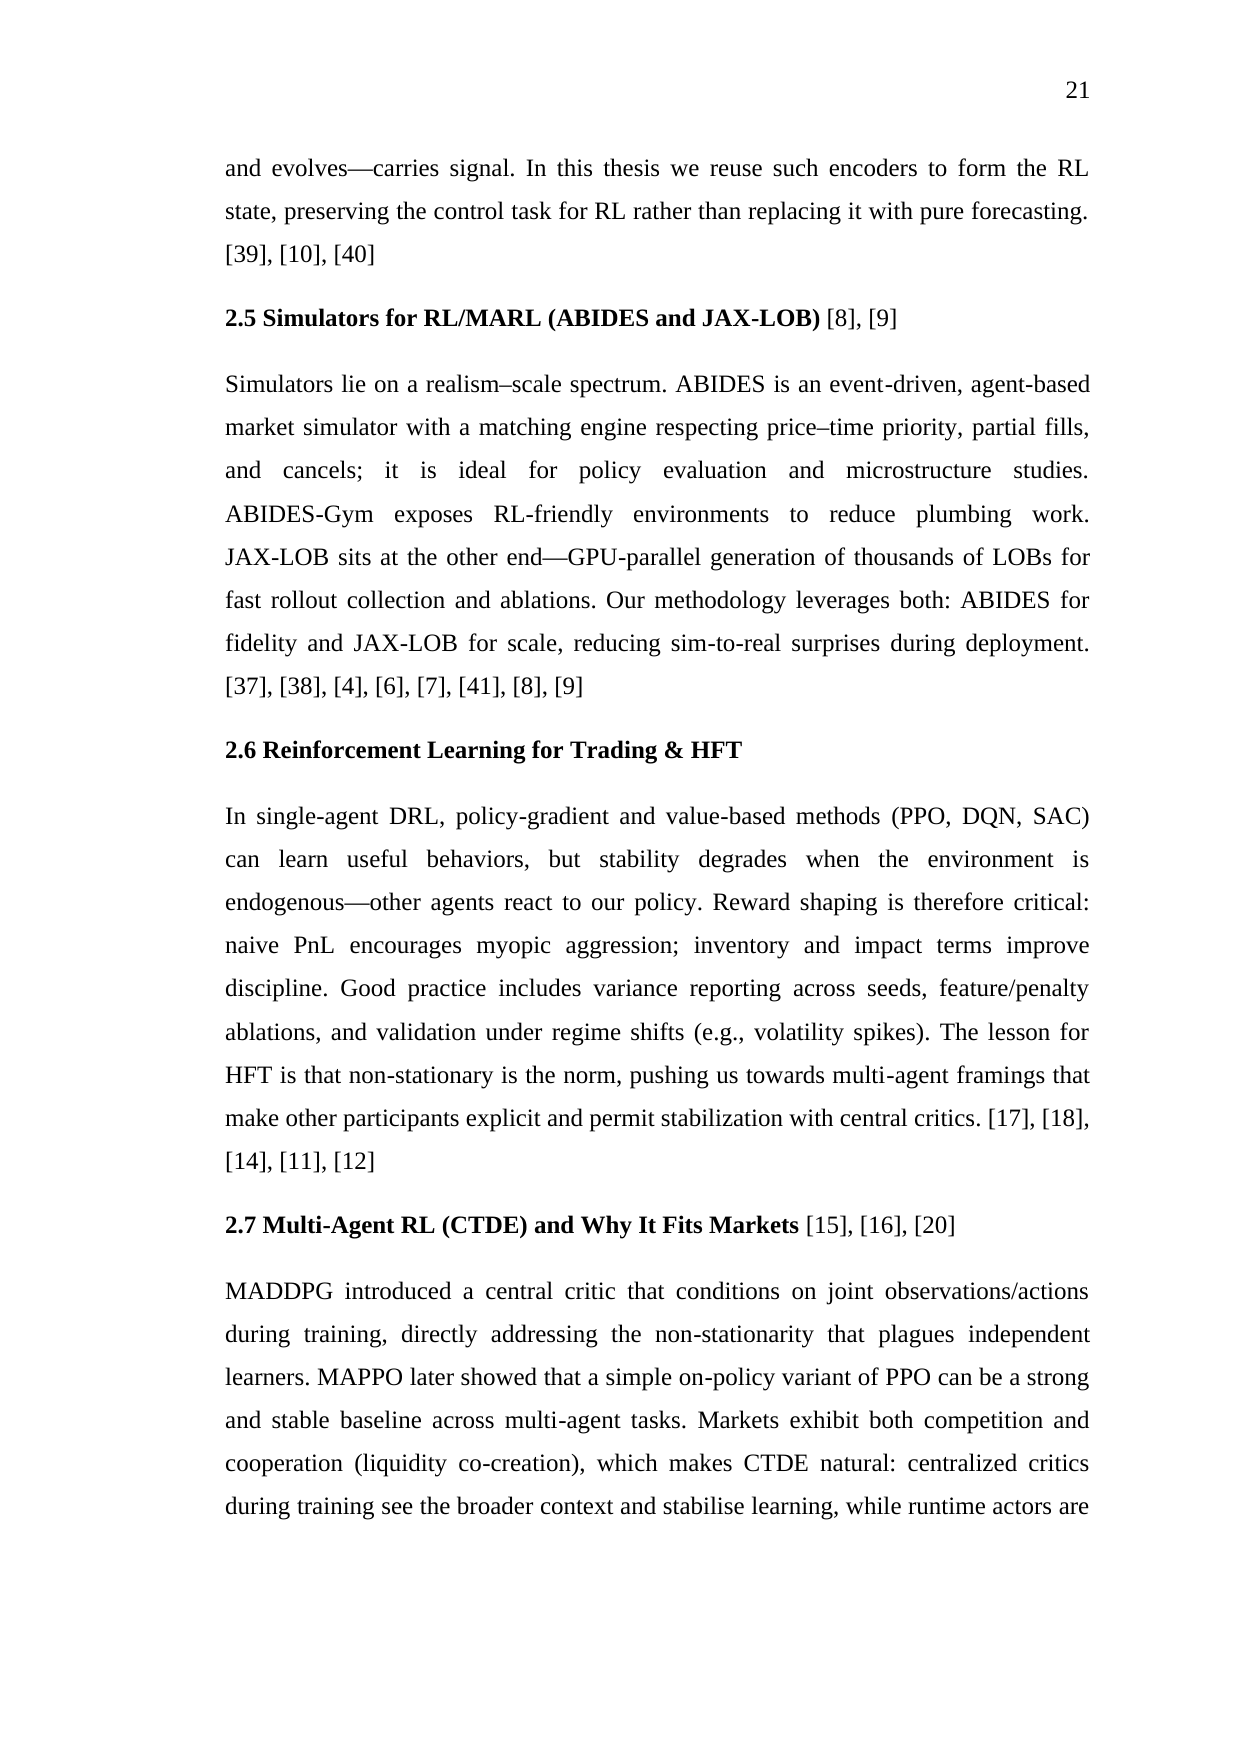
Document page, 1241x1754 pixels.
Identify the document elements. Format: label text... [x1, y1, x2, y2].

text 2.6 Reinforcement Learning for Trading & HFT [225, 735, 1090, 764]
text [225, 153, 1090, 268]
text 2.7 Multi-Agent RL (CTDE) and Why It Fits Markets [15], [16], [20] [225, 1210, 1090, 1239]
text Simulators lie on a realism–scale spectrum. ABIDES is an event-driven, agent-based market simulator with a matching engine respecting price–time priority, partial fills, and cancels; it is ideal for policy evaluation and microstructure studies. ABIDES-Gym exposes RL-friendly environments to reduce plumbing work. JAX-LOB sits at the other end—GPU-parallel generation of thousands of LOBs for fast rollout collection and ablations. Our methodology leverages both: ABIDES for fidelity and JAX-LOB for scale, reducing sim-to-real surprises during deployment. [37], [38], [4], [6], [7], [41], [8], [9] [225, 369, 1090, 700]
text 2.5 Simulators for RL/MARL (ABIDES and JAX-LOB) [8], [9] [225, 303, 1090, 332]
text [225, 1276, 1090, 1520]
text In single-agent DRL, policy-gradient and value-based methods (PPO, DQN, SAC) can learn useful behaviors, but stability degrades when the environment is endogenous—other agents react to our policy. Reward shaping is therefore critical: naive PnL encourages myopic aggression; inventory and impact terms improve discipline. Good practice includes variance reporting across seeds, feature/penalty ablations, and validation under regime shifts (e.g., volatility spikes). The lesson for HFT is that non-stationary is the norm, pushing us towards multi-agent framings that make other participants explicit and permit stabilization with central critics. [17], [18], [14], [11], [12] [225, 801, 1090, 1175]
